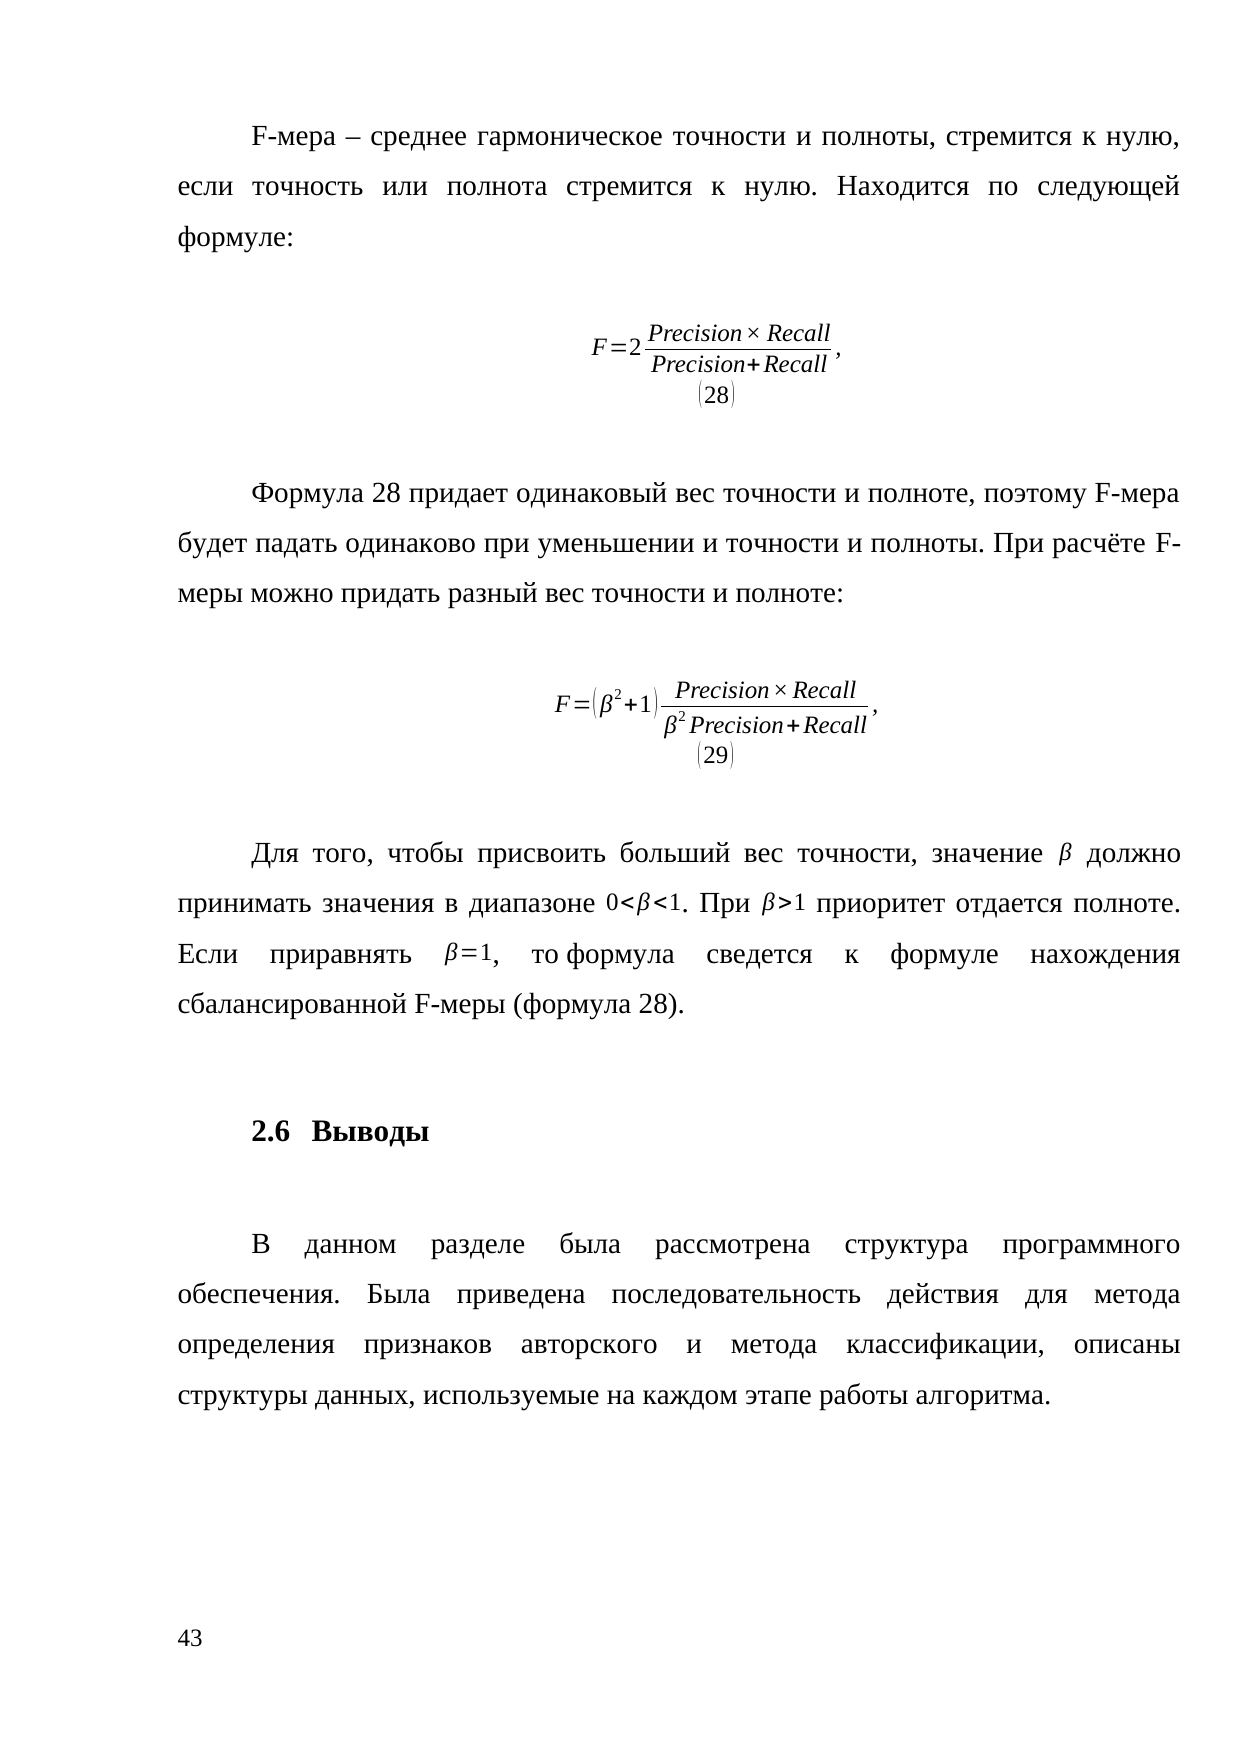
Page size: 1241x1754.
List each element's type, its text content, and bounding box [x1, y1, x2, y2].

text В данном разделе была рассмотрена структура программного обеспечения. Была приведена последовательность действия для метода определения признаков авторского и метода классификации, описаны структуры данных, используемые на каждом этапе работы алгоритма. [177, 1226, 1181, 1410]
text F-мера – среднее гармоническое точности и полноты, стремится к нулю, если точность или полнота стремится к нулю. Находится по следующей формуле: [177, 118, 1181, 252]
text Для того, чтобы присвоить больший вес точности, значение должно принимать значения в диапазоне . При приоритет отдается полноте. Если приравнять , то формула сведется к формуле нахождения сбалансированной F-меры (формула 28). [177, 835, 1181, 1020]
text Формула 28 придает одинаковый вес точности и полноте, поэтому F-мера будет падать одинаково при уменьшении и точности и полноты. При расчёте F-меры можно придать разный вес точности и полноте: [177, 475, 1181, 609]
subtitle Выводы [251, 1112, 1181, 1148]
